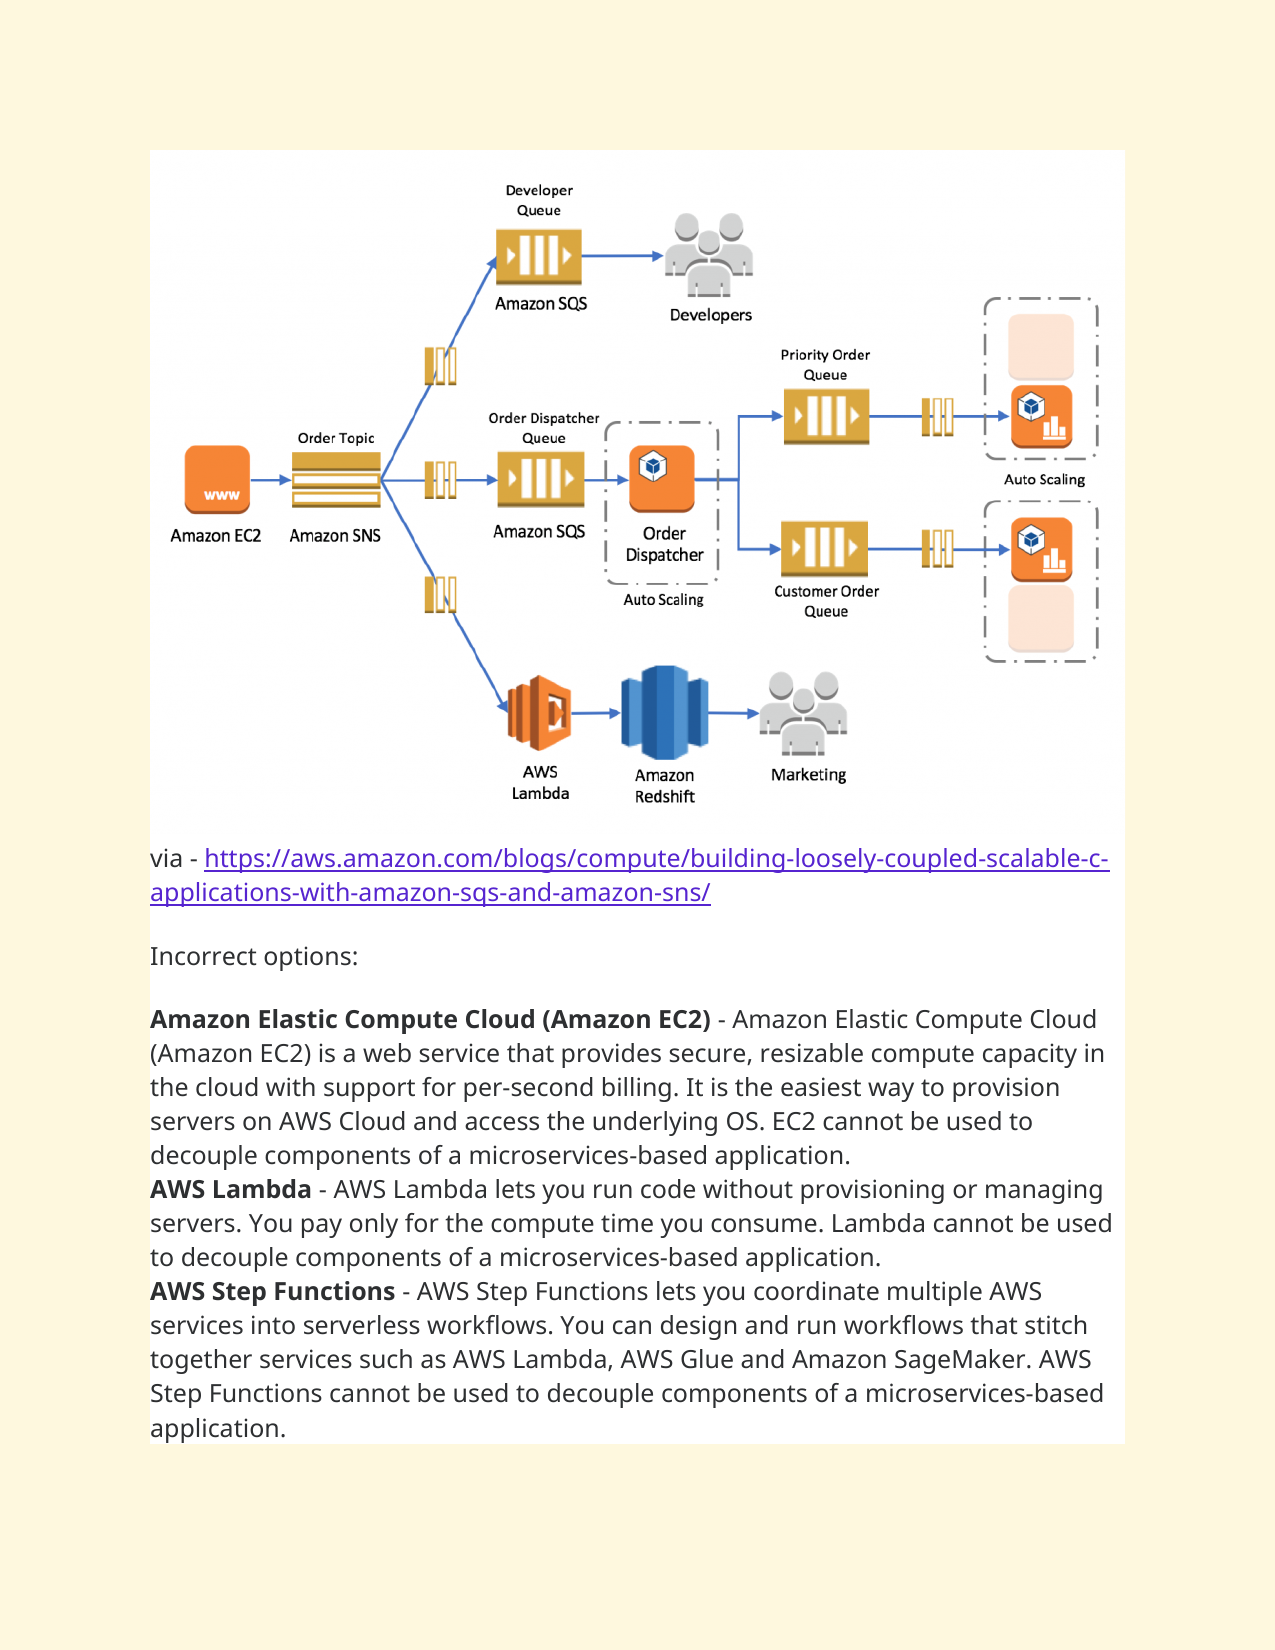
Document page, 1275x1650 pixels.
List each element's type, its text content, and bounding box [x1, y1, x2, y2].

text Incorrect options: [150, 938, 1125, 972]
text AWS Step Functions - AWS Step Functions lets you coordinate multiple AWS services into serverless workflows. You can design and run workflows that stitch together services such as AWS Lambda, AWS Glue and Amazon SageMaker. AWS Step Functions cannot be used to decouple components of a microservices-based application. [150, 1274, 1125, 1444]
text Amazon Elastic Compute Cloud (Amazon EC2) - Amazon Elastic Compute Cloud (Amazon EC2) is a web service that provides secure, resizable compute capacity in the cloud with support for per-second billing. It is the easiest way to provision servers on AWS Cloud and access the underlying OS. EC2 cannot be used to decouple components of a microservices-based application. [150, 1001, 1125, 1172]
text Please review this reference architecture for building a decoupled order processing system using SNS and SQS: via - https://aws.amazon.com/blogs/compute/building-loosely-coupled-scalable-c-applications-with-amazon-sqs-and-amazon-sns/ [150, 834, 1125, 909]
picture [150, 150, 1125, 834]
text AWS Lambda - AWS Lambda lets you run code without provisioning or managing servers. You pay only for the compute time you consume. Lambda cannot be used to decouple components of a microservices-based application. [150, 1172, 1125, 1274]
